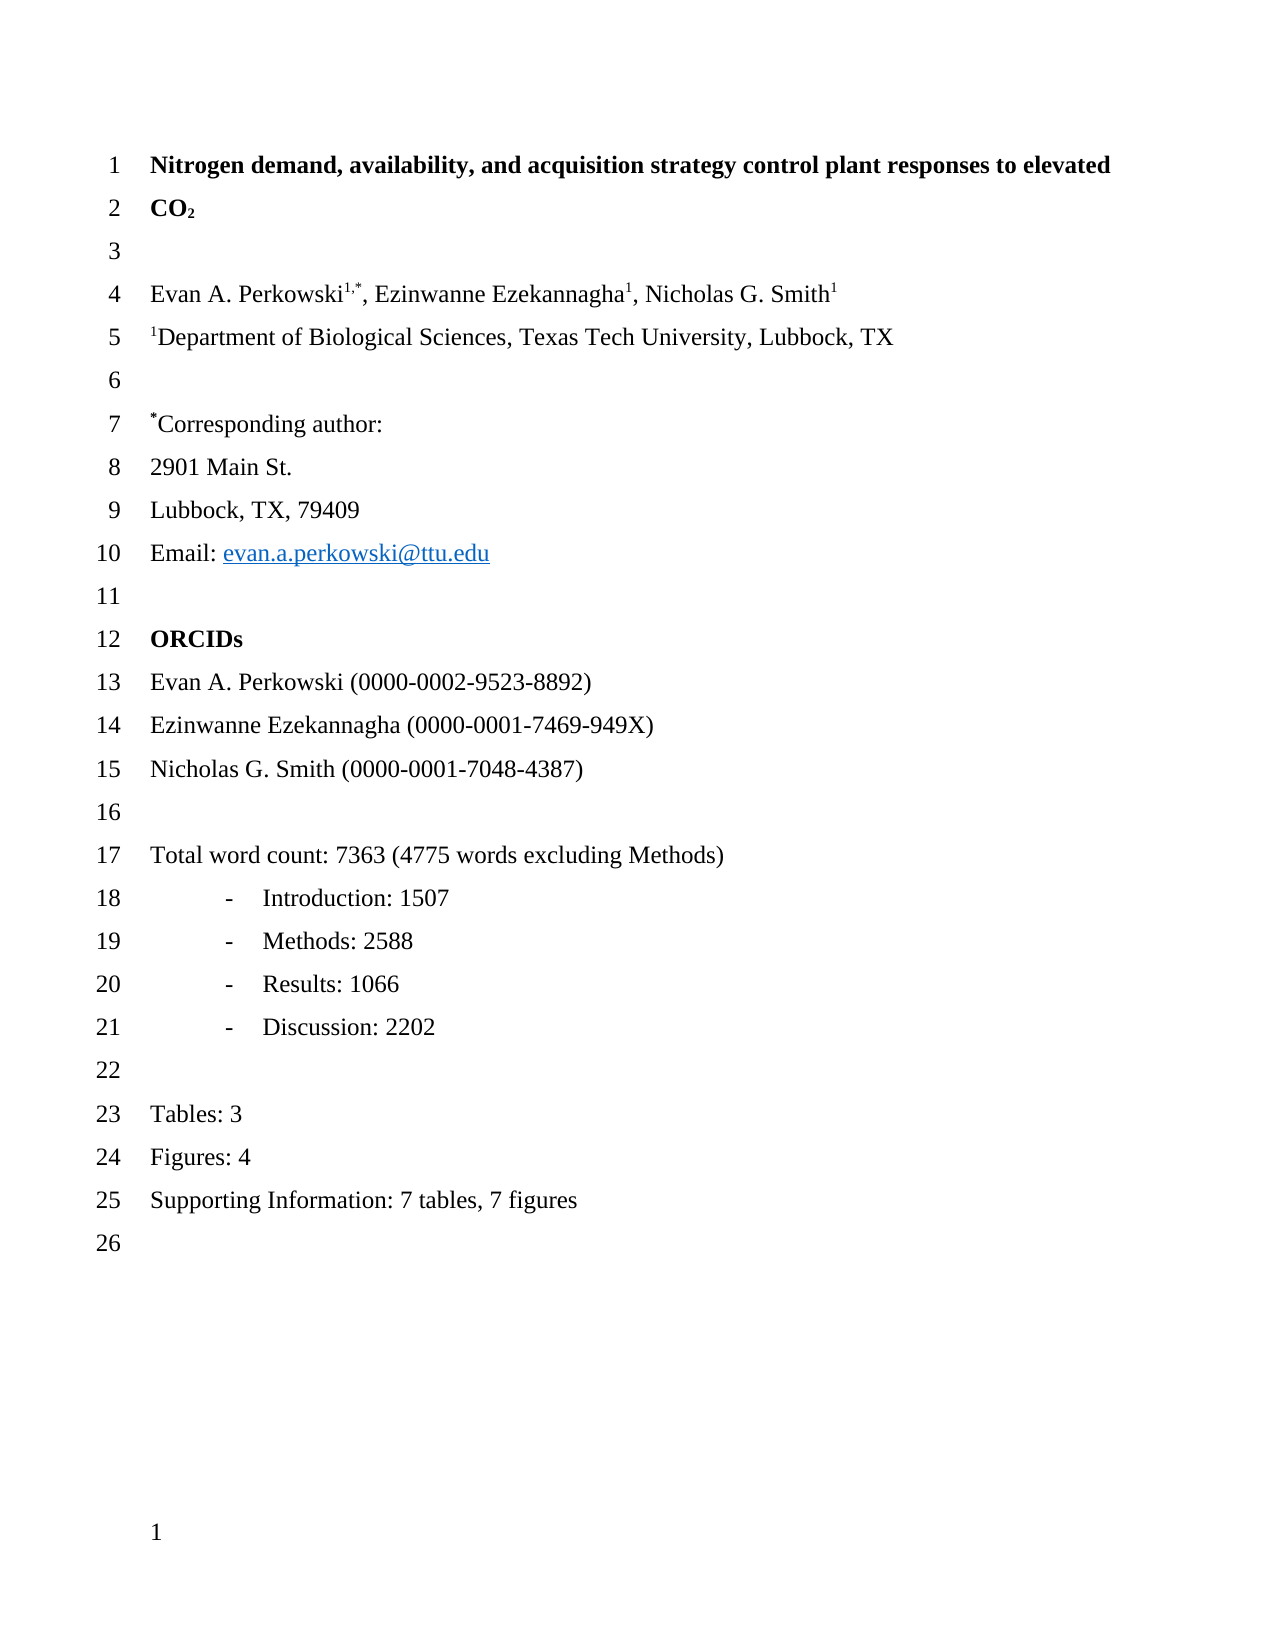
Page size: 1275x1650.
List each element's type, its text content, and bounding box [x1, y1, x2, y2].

text Lubbock, TX, 79409 [150, 495, 1125, 524]
text Total word count: 7363 (4775 words excluding Methods) [150, 840, 1125, 869]
text Evan A. Perkowski1,*, Ezinwanne Ezekannagha1, Nicholas G. Smith1 [150, 279, 1125, 308]
list Discussion: 2202 [225, 1012, 1125, 1041]
list Results: 1066 [225, 969, 1125, 998]
text *Corresponding author: [150, 409, 1125, 437]
text Figures: 4 [150, 1142, 1125, 1171]
list Methods: 2588 [225, 926, 1125, 955]
text Ezinwanne Ezekannagha (0000-0001-7469-949X) [150, 711, 1125, 739]
text Tables: 3 [150, 1099, 1125, 1127]
text ORCIDs [150, 624, 1125, 653]
text Email: evan.a.perkowski@ttu.edu [150, 538, 1125, 567]
text 1Department of Biological Sciences, Texas Tech University, Lubbock, TX [150, 322, 1125, 351]
text Nitrogen demand, availability, and acquisition strategy control plant responses to elevated CO2 [150, 150, 1125, 222]
text 2901 Main St. [150, 452, 1125, 481]
text Nicholas G. Smith (0000-0001-7048-4387) [150, 754, 1125, 782]
text Evan A. Perkowski (0000-0002-9523-8892) [150, 667, 1125, 696]
text Supporting Information: 7 tables, 7 figures [150, 1185, 1125, 1214]
list Introduction: 1507 [225, 883, 1125, 912]
